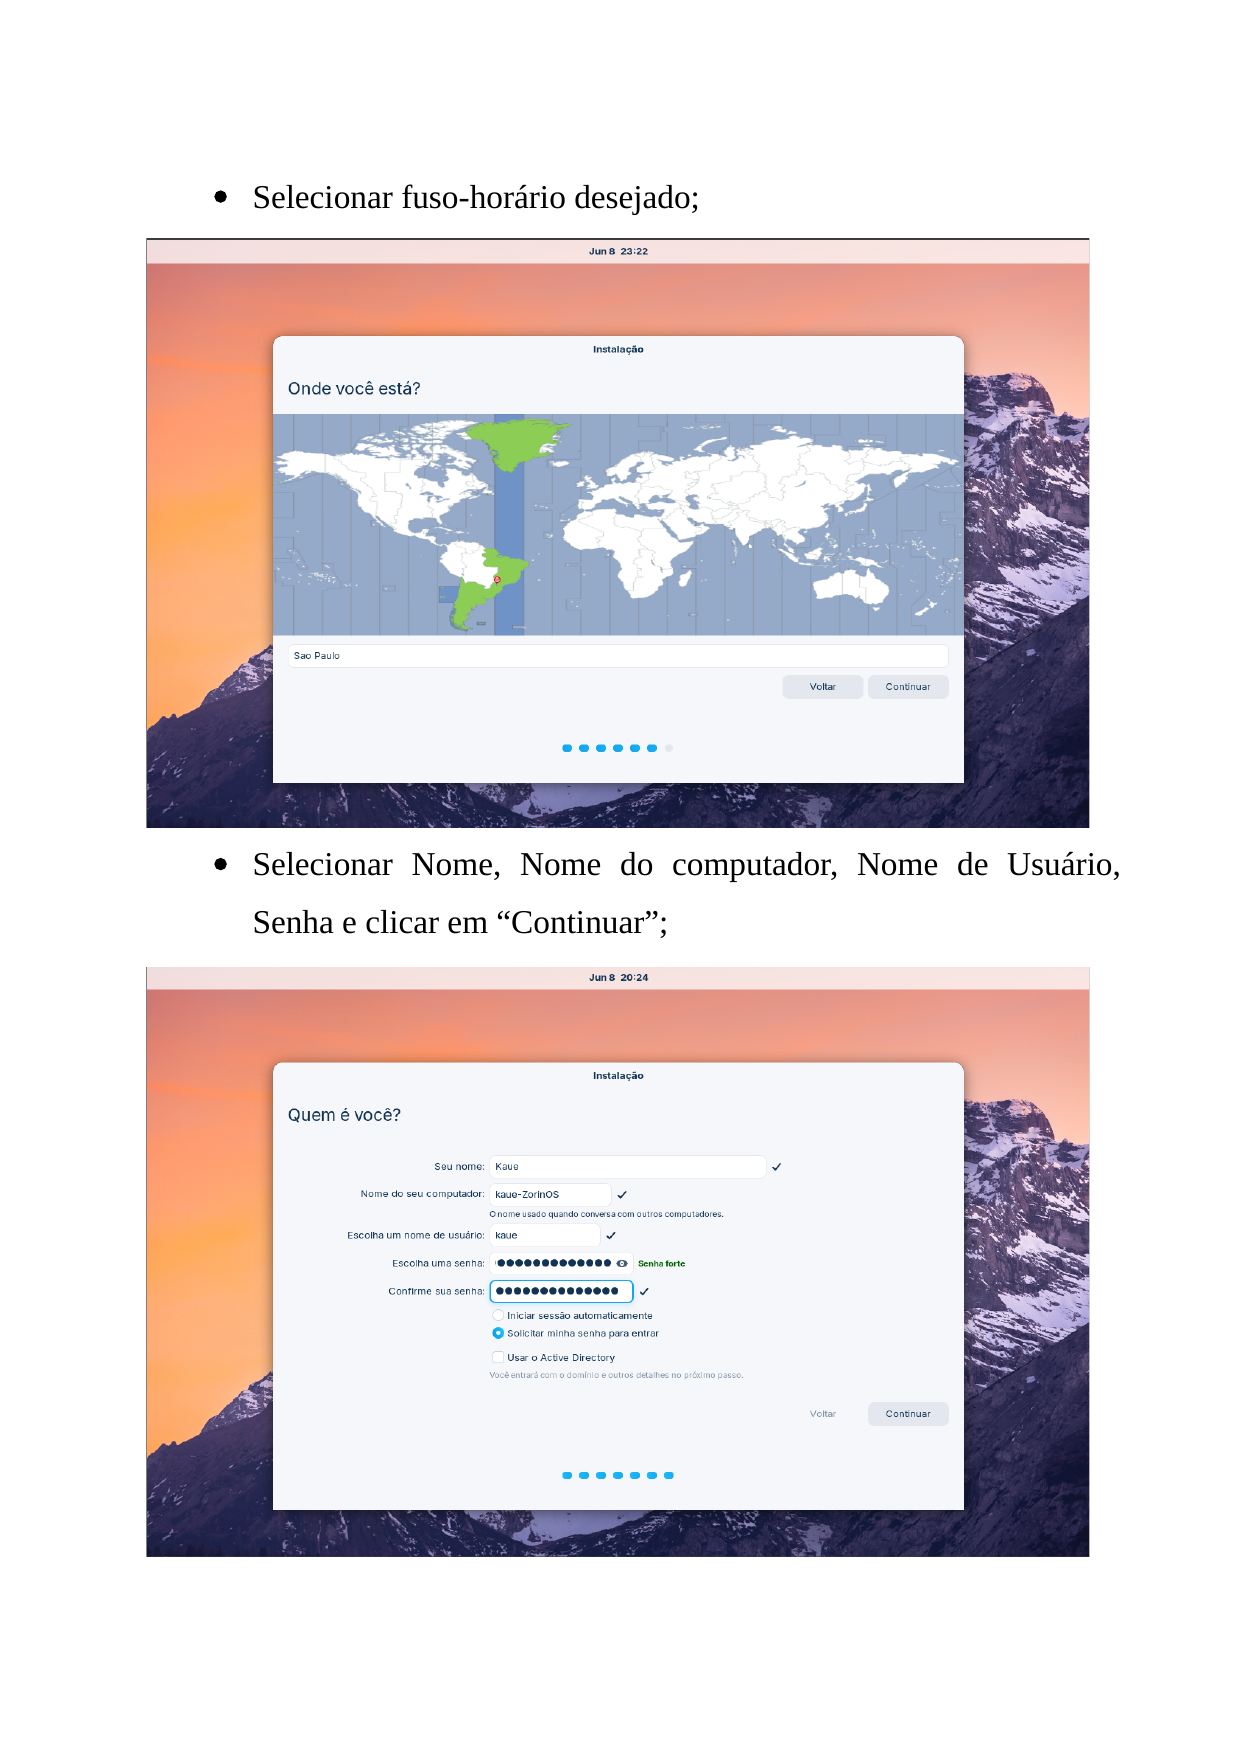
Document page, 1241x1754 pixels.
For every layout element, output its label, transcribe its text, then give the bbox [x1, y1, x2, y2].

picture [146, 967, 1090, 1557]
list Selecionar Nome, Nome do computador, Nome de Usuário, Senha e clicar em “Continuar”; [215, 845, 1122, 941]
picture [146, 238, 1090, 828]
list Selecionar fuso-horário desejado; [215, 177, 1122, 216]
